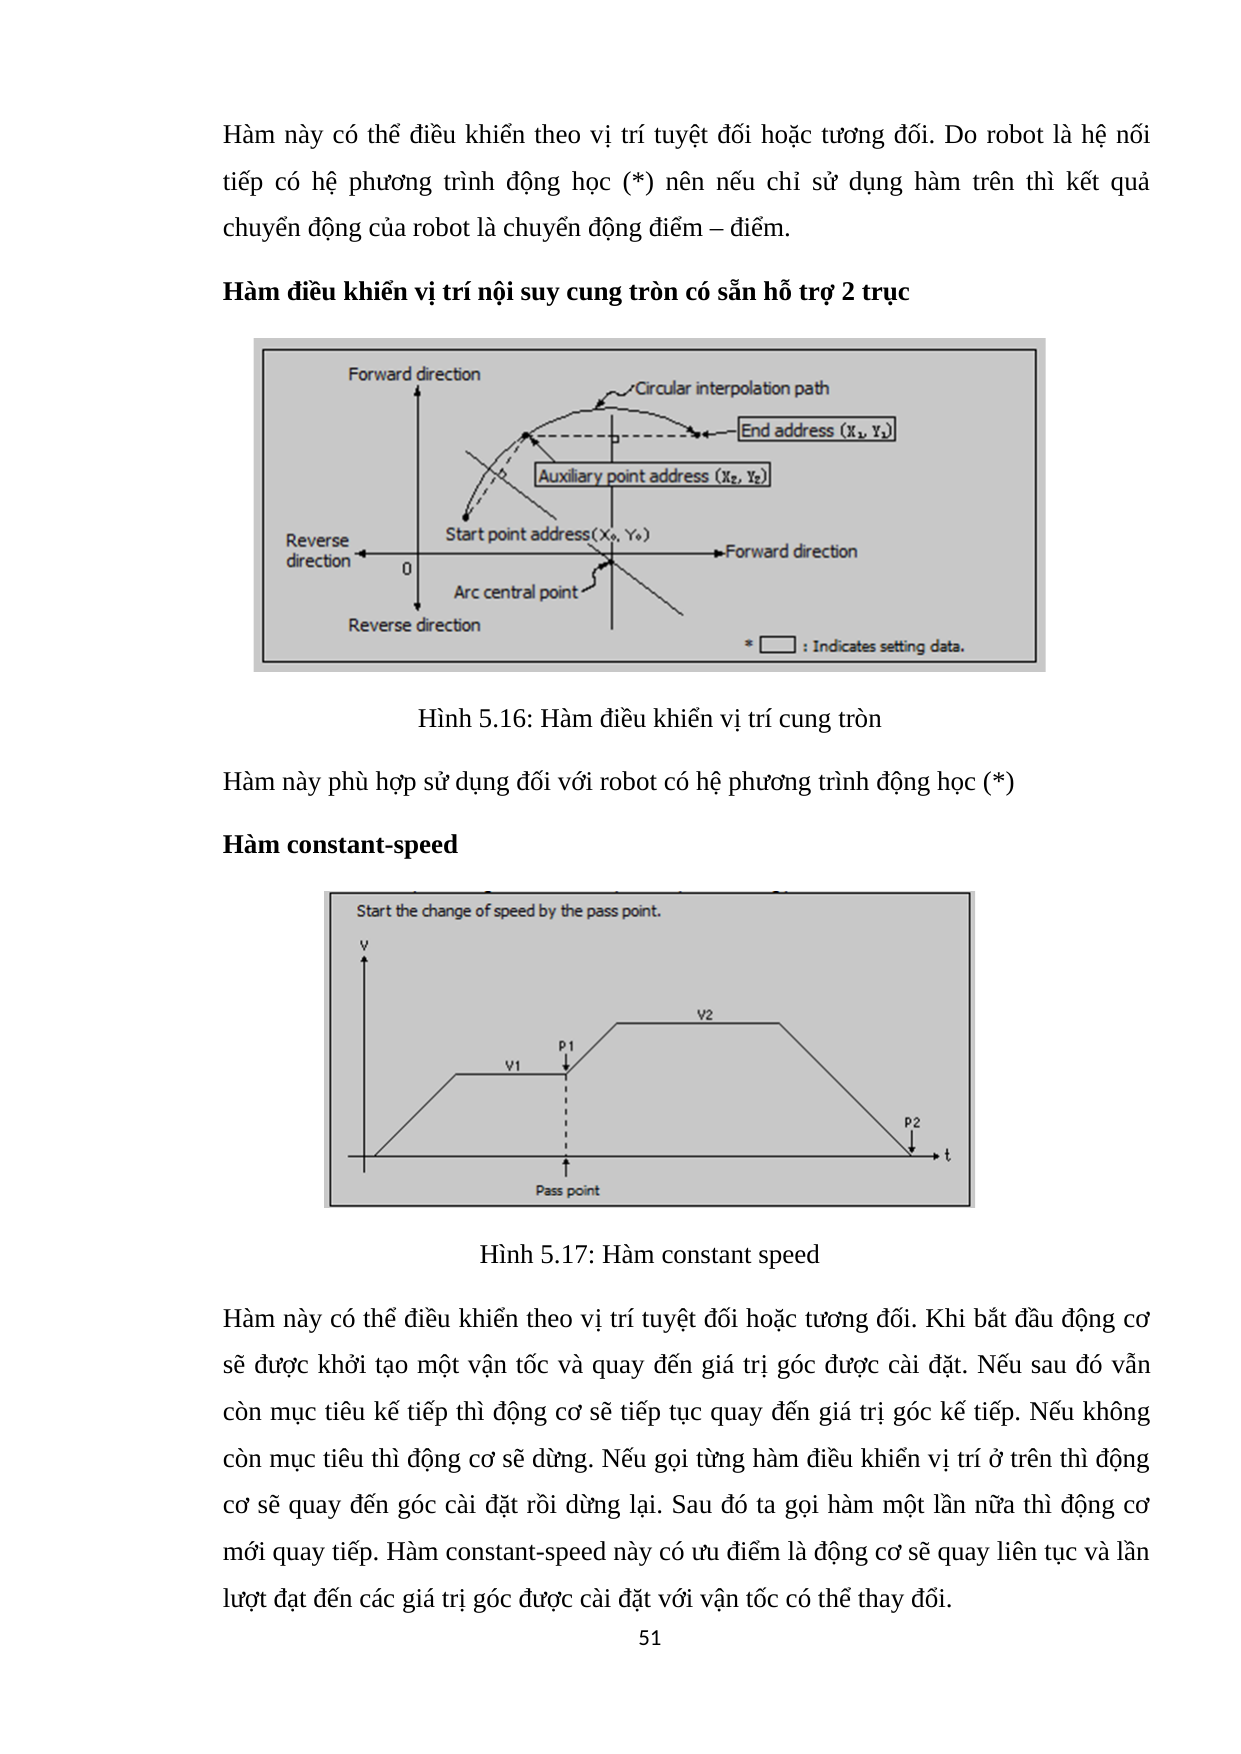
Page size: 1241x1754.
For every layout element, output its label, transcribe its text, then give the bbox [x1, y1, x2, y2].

picture [253, 338, 1046, 672]
text Hàm constant-speed [148, 828, 1152, 859]
text Hàm này có thể điều khiển theo vị trí tuyệt đối hoặc tương đối. Khi bắt đầu động cơ sẽ được khởi tạo một vận tốc và quay đến giá trị góc được cài đặt. Nếu sau đó vẫn còn mục tiêu kế tiếp thì động cơ sẽ tiếp tục quay đến giá trị góc kế tiếp. Nếu không còn mục tiêu thì động cơ sẽ dừng. Nếu gọi từng hàm điều khiển vị trí ở trên thì động cơ sẽ quay đến góc cài đặt rồi dừng lại. Sau đó ta gọi hàm một lần nữa thì động cơ mới quay tiếp. Hàm constant-speed này có ưu điểm là động cơ sẽ quay liên tục và lần lượt đạt đến các giá trị góc được cài đặt với vận tốc có thể thay đổi. [223, 1302, 1152, 1613]
picture [324, 891, 976, 1208]
text Hàm điều khiển vị trí nội suy cung tròn có sẵn hỗ trợ 2 trục [148, 275, 1152, 306]
text Hàm này có thể điều khiển theo vị trí tuyệt đối hoặc tương đối. Do robot là hệ nối tiếp có hệ phương trình động học (*) nên nếu chỉ sử dụng hàm trên thì kết quả chuyển động của robot là chuyển động điểm – điểm. [223, 118, 1152, 243]
text Hình 5.16: Hàm điều khiển vị trí cung tròn [148, 702, 1152, 733]
text Hình 5.17: Hàm constant speed [148, 1238, 1152, 1269]
text Hàm này phù hợp sử dụng đối với robot có hệ phương trình động học (*) [148, 765, 1152, 796]
